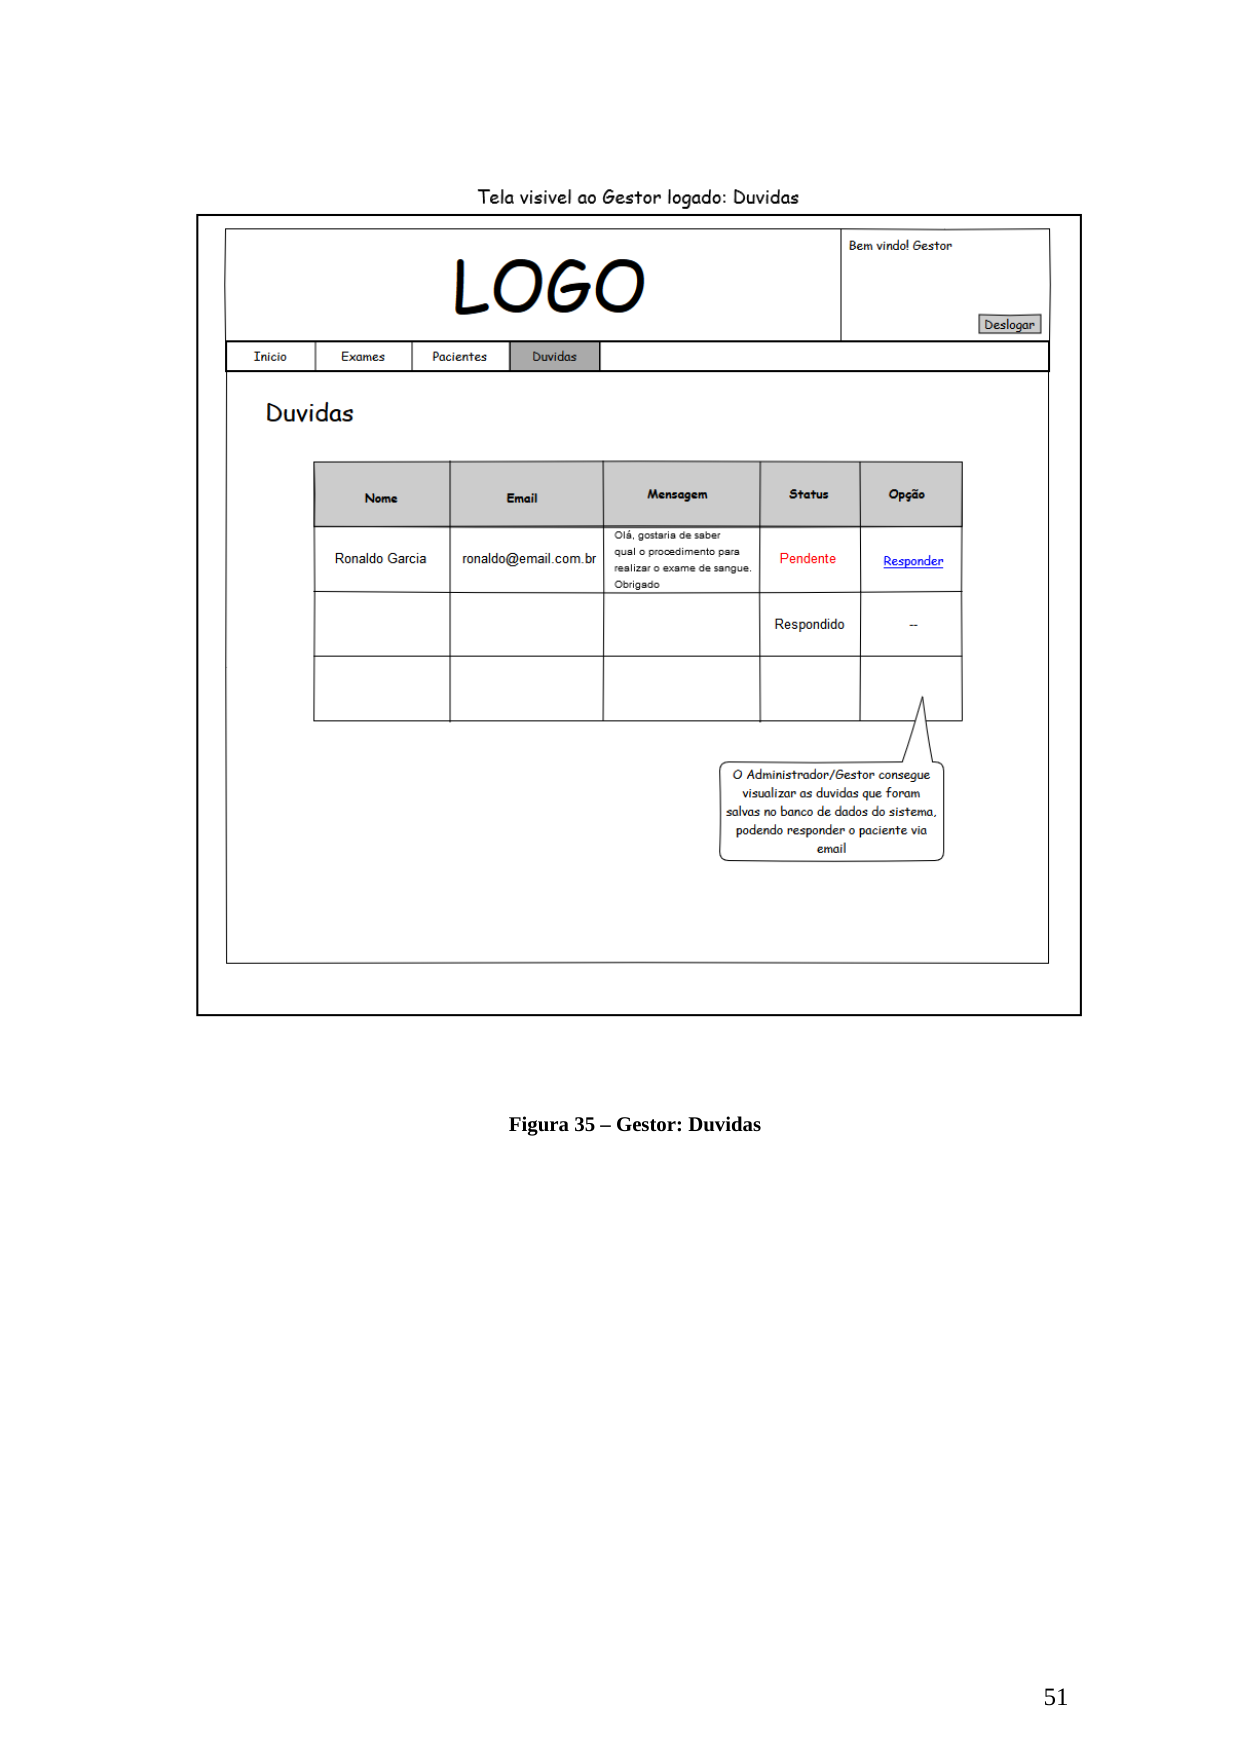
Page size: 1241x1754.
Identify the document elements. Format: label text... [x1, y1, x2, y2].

picture [147, 177, 1122, 1085]
